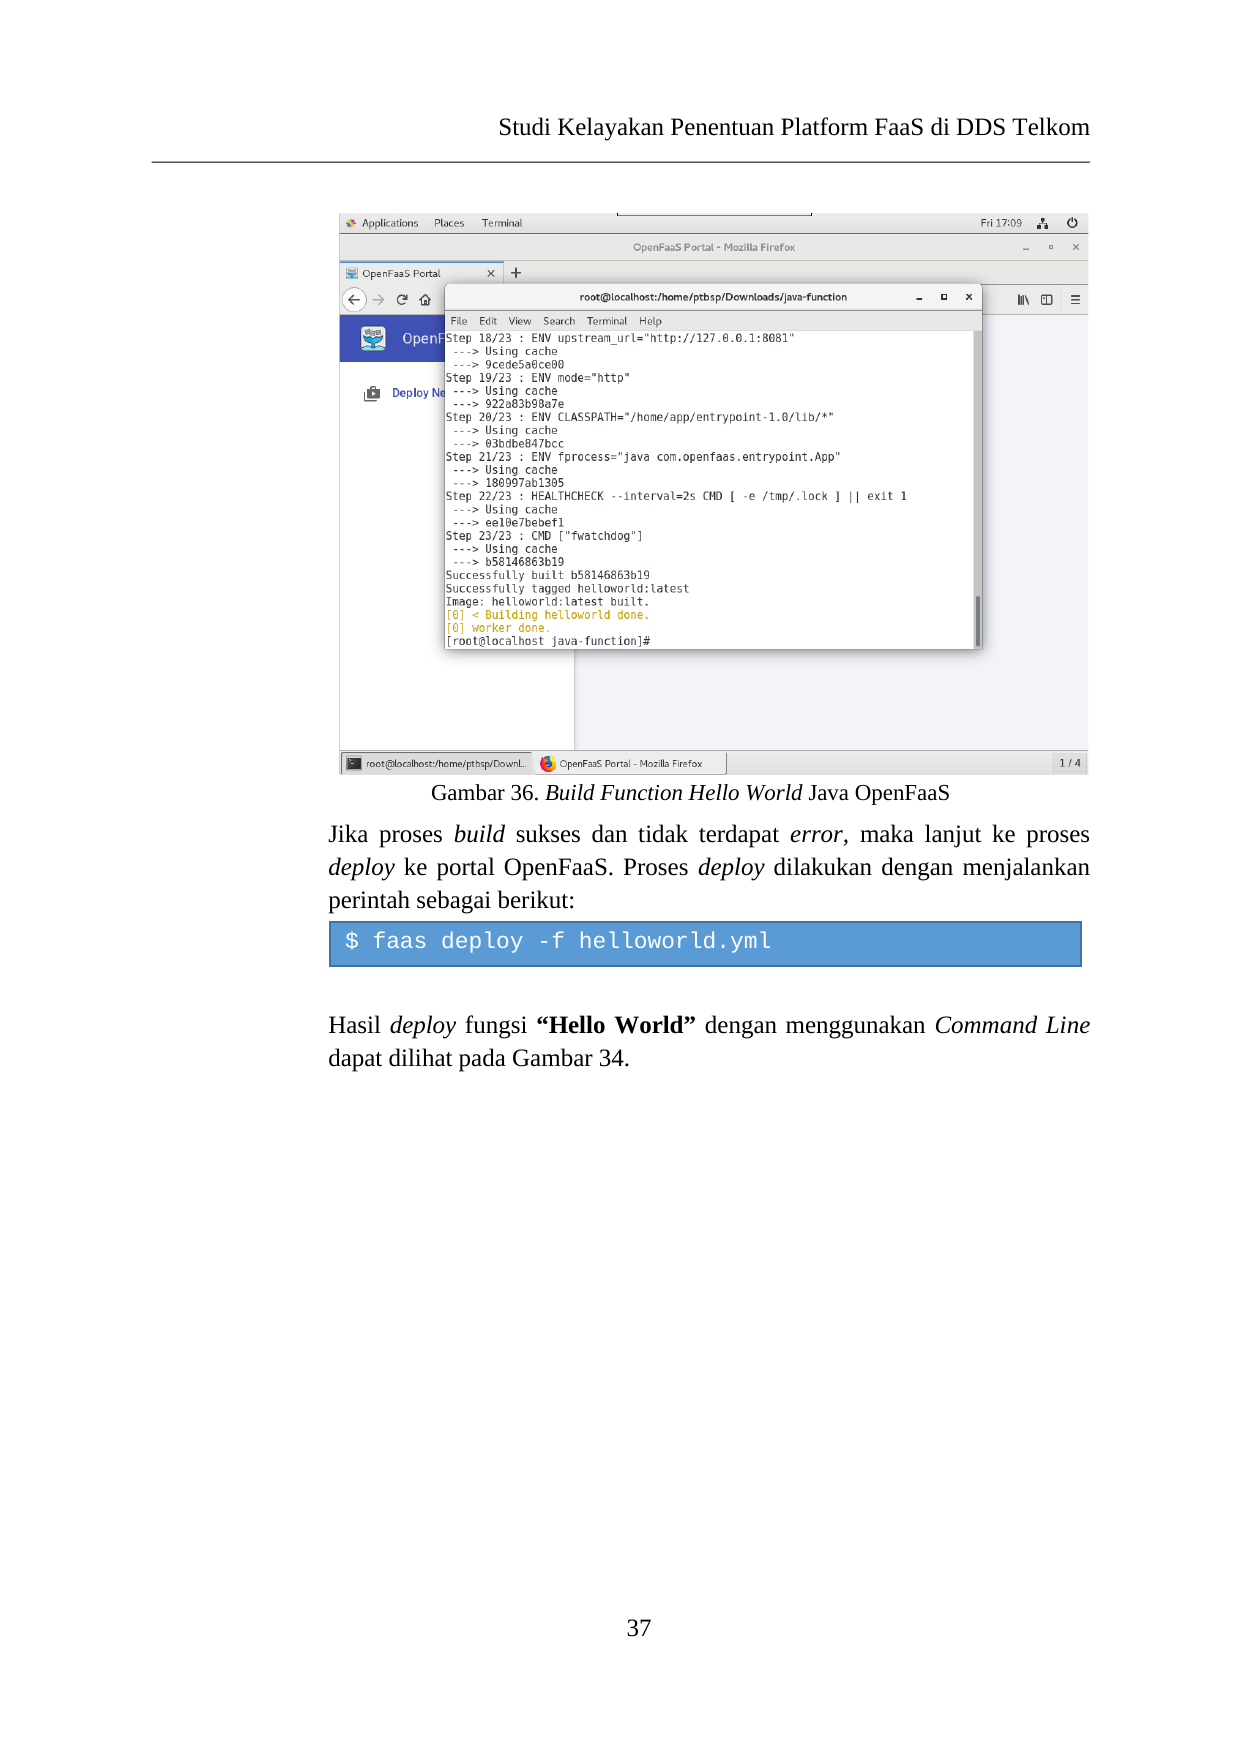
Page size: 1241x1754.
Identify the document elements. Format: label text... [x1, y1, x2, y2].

text Gambar 36. Build Function Hello World Java OpenFaaS [291, 779, 1090, 806]
text Jika proses build sukses dan tidak terdapat error, maka lanjut ke proses deploy ke portal OpenFaaS. Proses deploy dilakukan dengan menjalankan perintah sebagai berikut: [328, 819, 1090, 913]
picture [339, 213, 1089, 775]
text Hasil deploy fungsi “Hello World” dengan menggunakan Command Line dapat dilihat pada Gambar 34. [328, 1010, 1090, 1072]
